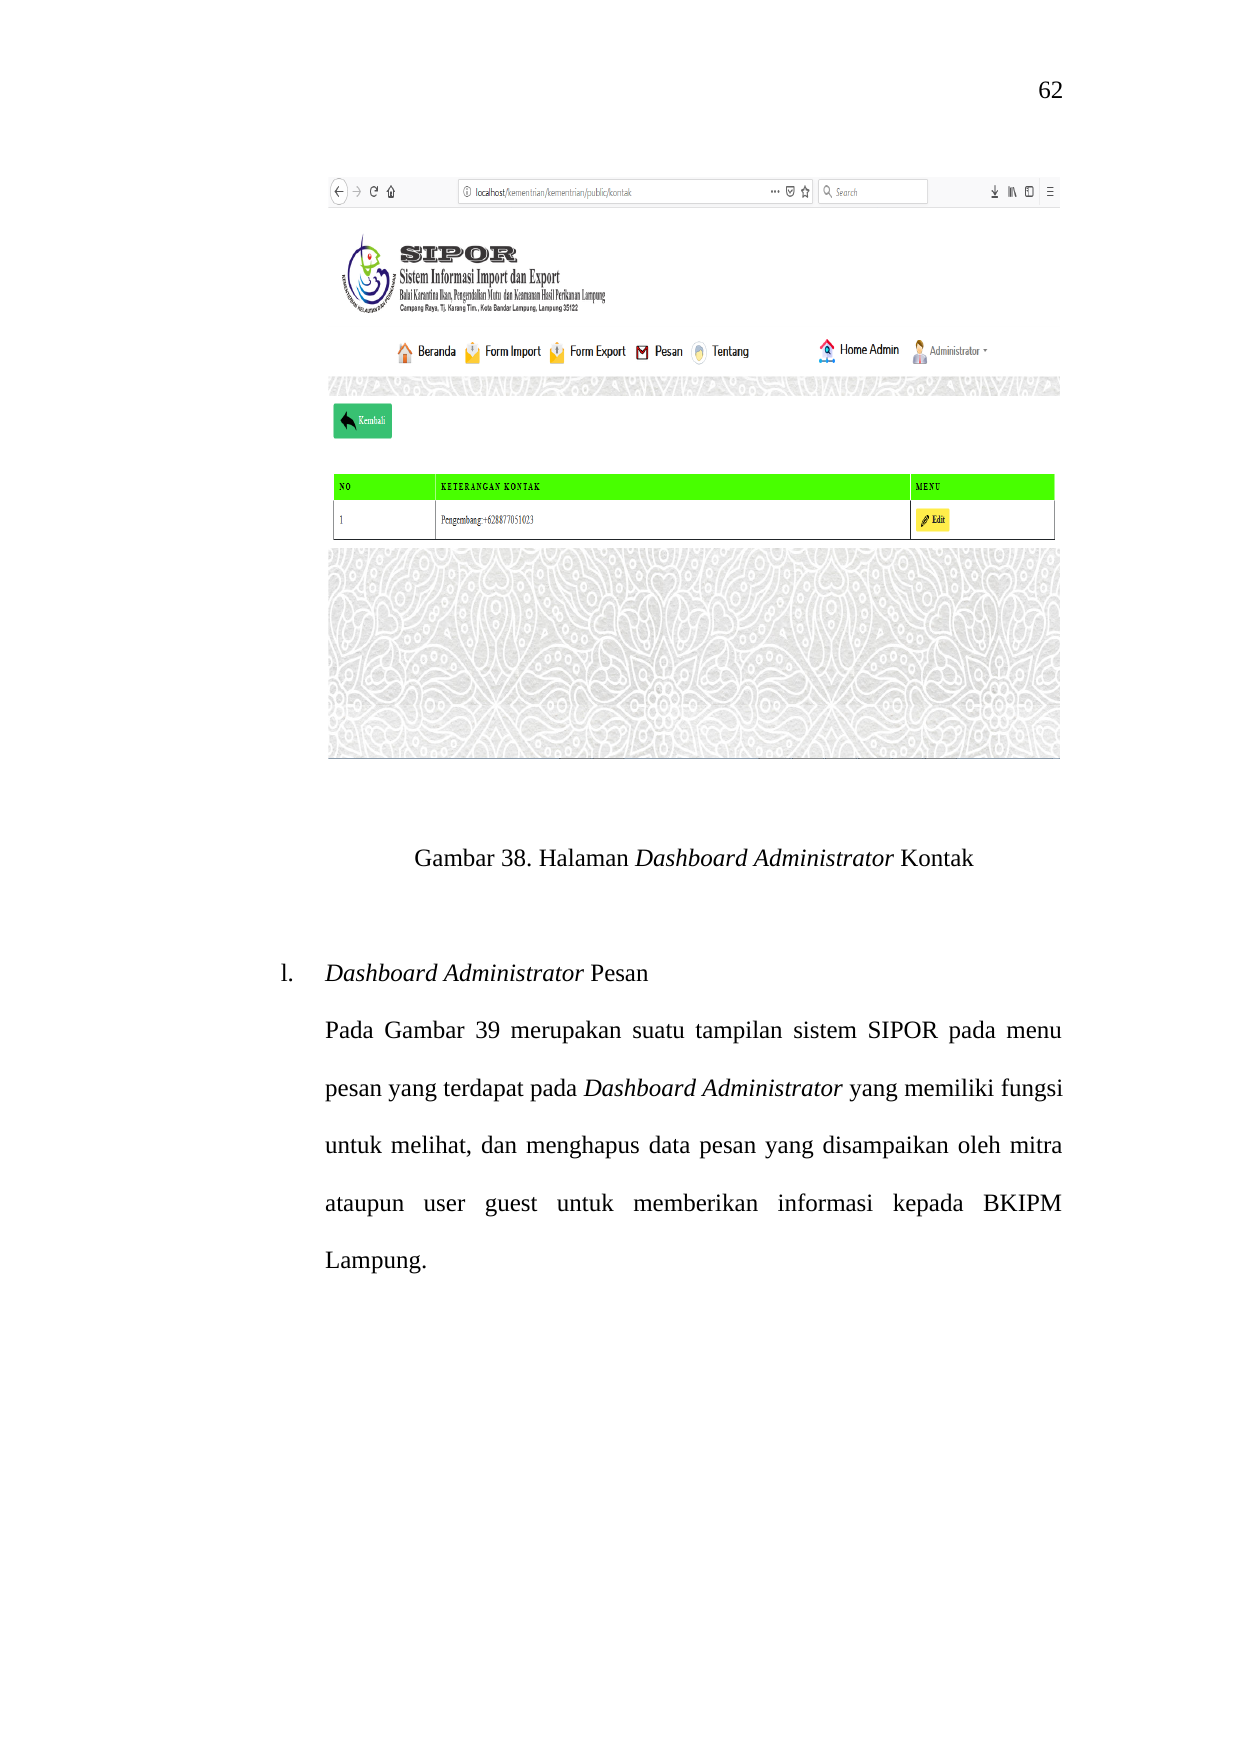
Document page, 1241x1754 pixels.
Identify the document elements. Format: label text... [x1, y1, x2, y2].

list Gambar 38. Halaman Dashboard Administrator Kontak [325, 843, 1063, 871]
list Pada Gambar 39 merupakan suatu tampilan sistem SIPOR pada menu pesan yang terdapat pada Dashboard Administrator yang memiliki fungsi untuk melihat, dan menghapus data pesan yang disampaikan oleh mitra ataupun user guest untuk memberikan informasi kepada BKIPM Lampung. [325, 1015, 1063, 1274]
list Dashboard Administrator Pesan [281, 958, 1063, 986]
picture [328, 177, 1060, 759]
